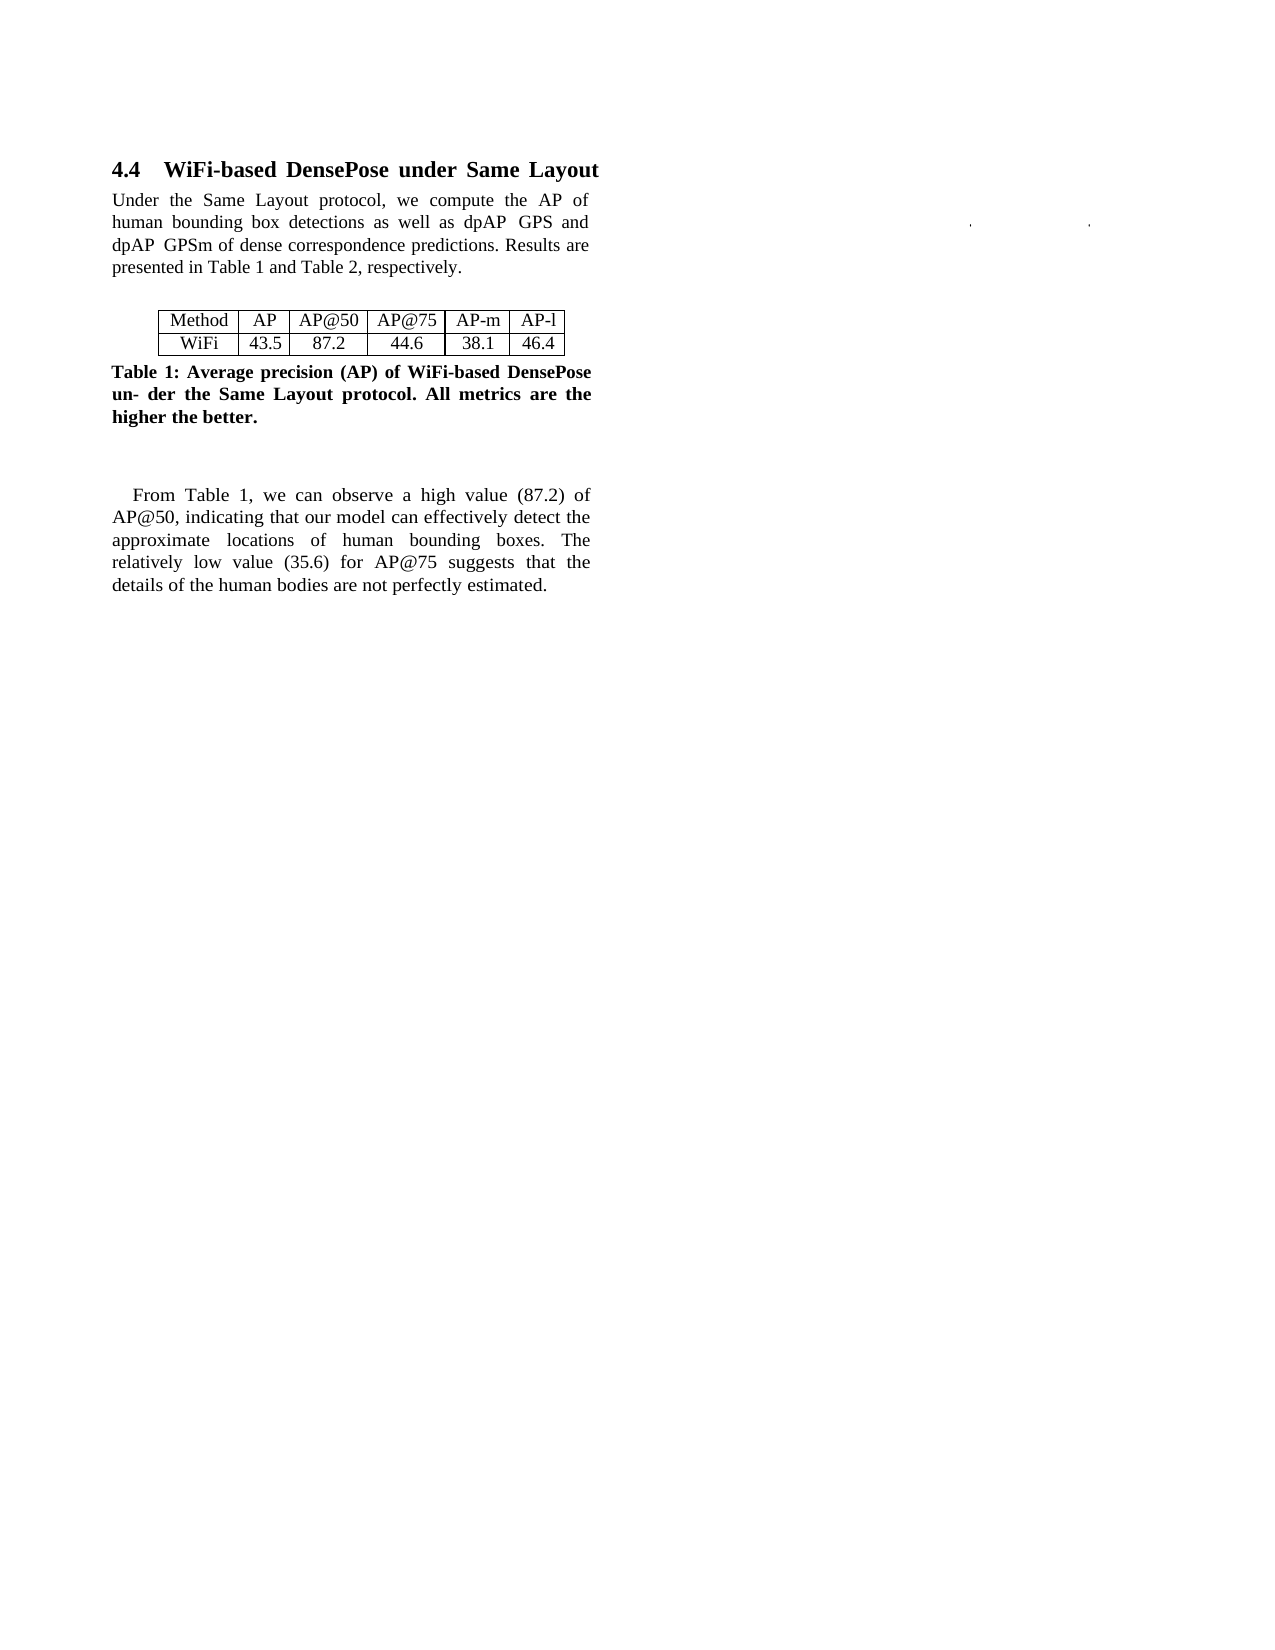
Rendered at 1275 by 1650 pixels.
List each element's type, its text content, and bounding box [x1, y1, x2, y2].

table_header AP@50 [290, 311, 367, 332]
subtitle WiFi-based DensePose under Same Layout [112, 156, 619, 183]
table_header AP-l [510, 311, 564, 332]
table_header AP@75 [368, 311, 444, 332]
table_header AP [239, 311, 289, 332]
text Under the Same Layout protocol, we compute the AP of human bounding box detections as well as dpAP GPS and dpAP GPSm of dense correspondence predictions. Results are presented in Table 1 and Table 2, respectively. [112, 189, 589, 278]
table_cell 46.4 [510, 334, 564, 355]
subtitle Table 1: Average precision (AP) of WiFi-based DensePose un- der the Same Layout protocol. All metrics are the higher the better. [111, 361, 592, 427]
table_cell WiFi [159, 334, 238, 355]
table_cell 87.2 [290, 334, 367, 355]
text From Table 1, we can observe a high value (87.2) of AP@50, indicating that our model can effectively detect the approximate locations of human bounding boxes. The relatively low value (35.6) for AP@75 suggests that the details of the human bodies are not perfectly estimated. [112, 484, 591, 596]
table_cell 43.5 [239, 334, 289, 355]
table_cell 44.6 [368, 334, 444, 355]
table_header Method [159, 311, 238, 332]
table_header AP-m [446, 311, 509, 332]
table_cell 38.1 [446, 334, 509, 355]
